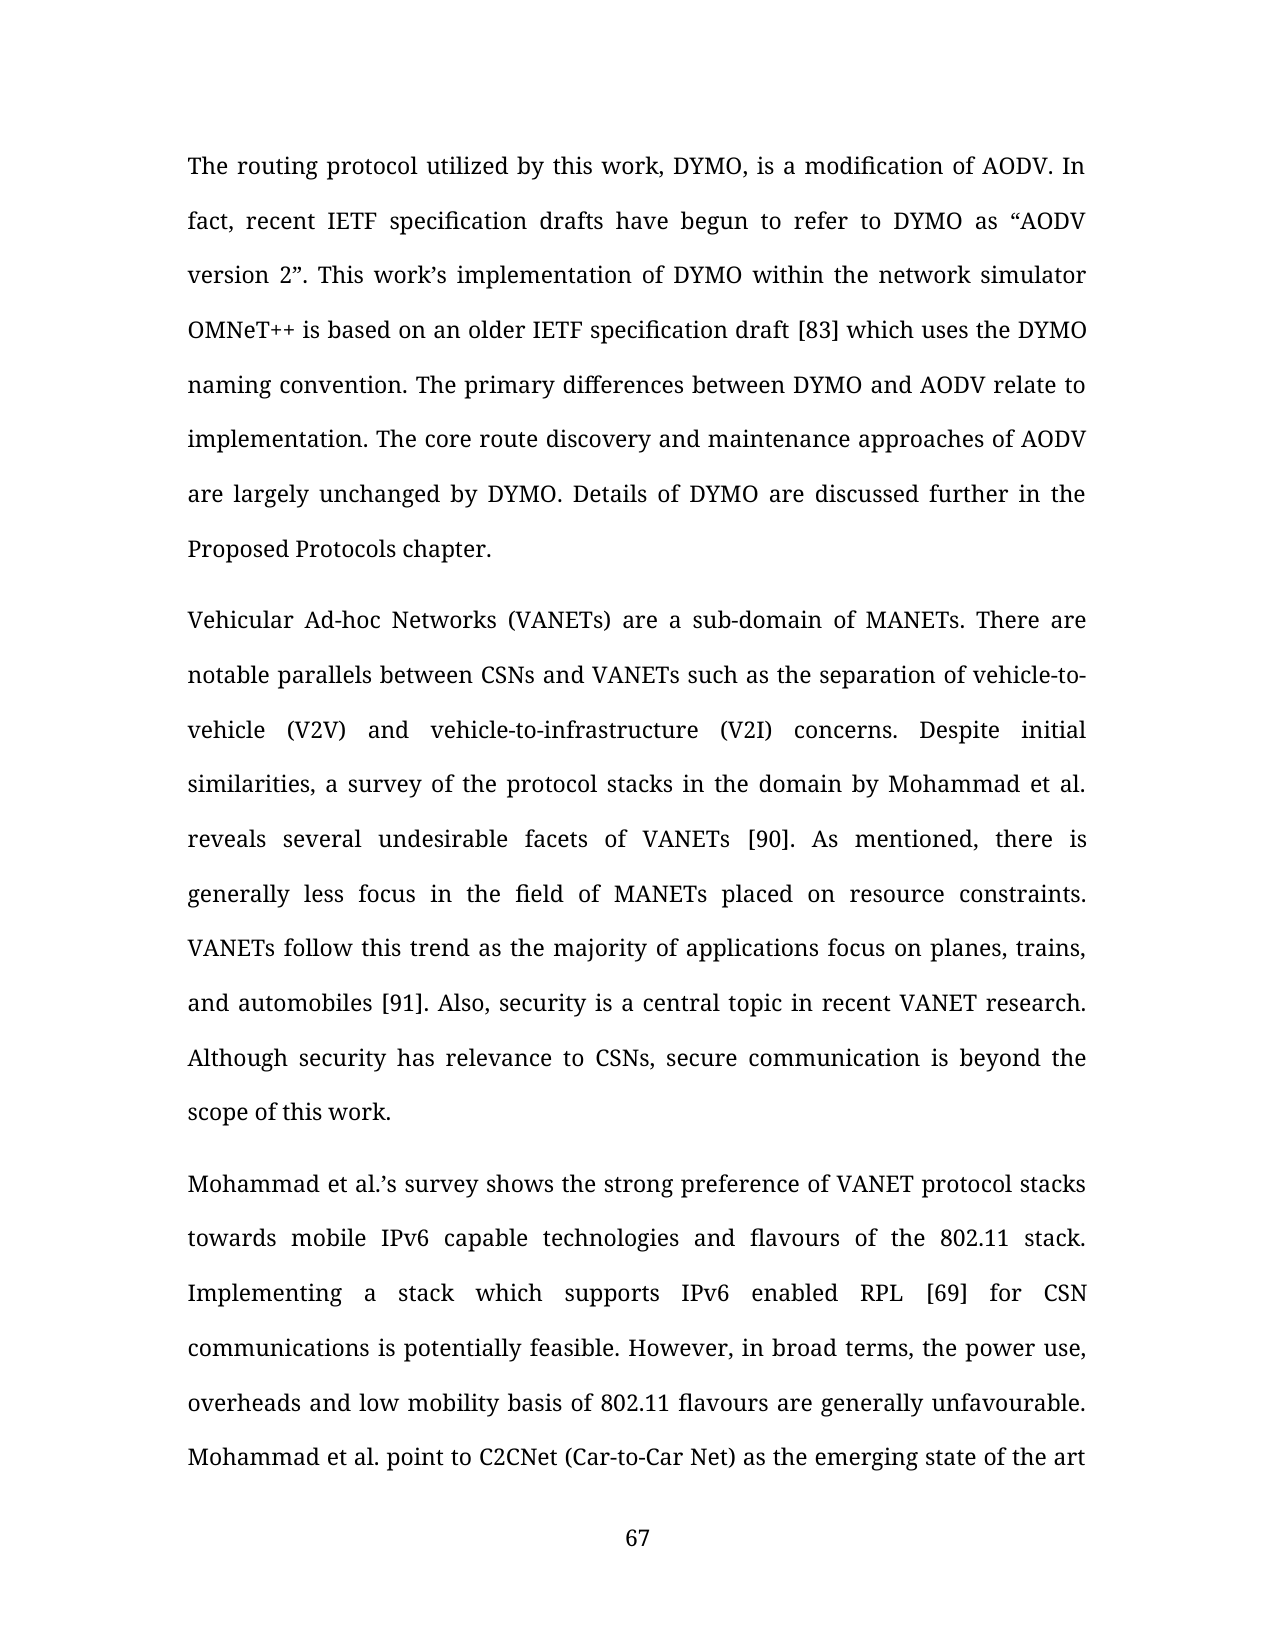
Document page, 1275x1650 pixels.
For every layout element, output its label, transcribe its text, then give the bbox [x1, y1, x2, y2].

text The routing protocol utilized by this work, DYMO, is a modification of AODV. In fact, recent IETF specification drafts have begun to refer to DYMO as “AODV version 2”. This work’s implementation of DYMO within the network simulator OMNeT++ is based on an older IETF specification draft [83] which uses the DYMO naming convention. The primary differences between DYMO and AODV relate to implementation. The core route discovery and maintenance approaches of AODV are largely unchanged by DYMO. Details of DYMO are discussed further in the Proposed Protocols chapter. [187, 150, 1087, 564]
text Vehicular Ad-hoc Networks (VANETs) are a sub-domain of MANETs. There are notable parallels between CSNs and VANETs such as the separation of vehicle-to-vehicle (V2V) and vehicle-to-infrastructure (V2I) concerns. Despite initial similarities, a survey of the protocol stacks in the domain by Mohammad et al. reveals several undesirable facets of VANETs [90]. As mentioned, there is generally less focus in the field of MANETs placed on resource constraints. VANETs follow this trend as the majority of applications focus on planes, trains, and automobiles [91]. Also, security is a central topic in recent VANET research. Although security has relevance to CSNs, secure communication is beyond the scope of this work. [187, 604, 1087, 1128]
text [187, 1168, 1087, 1472]
